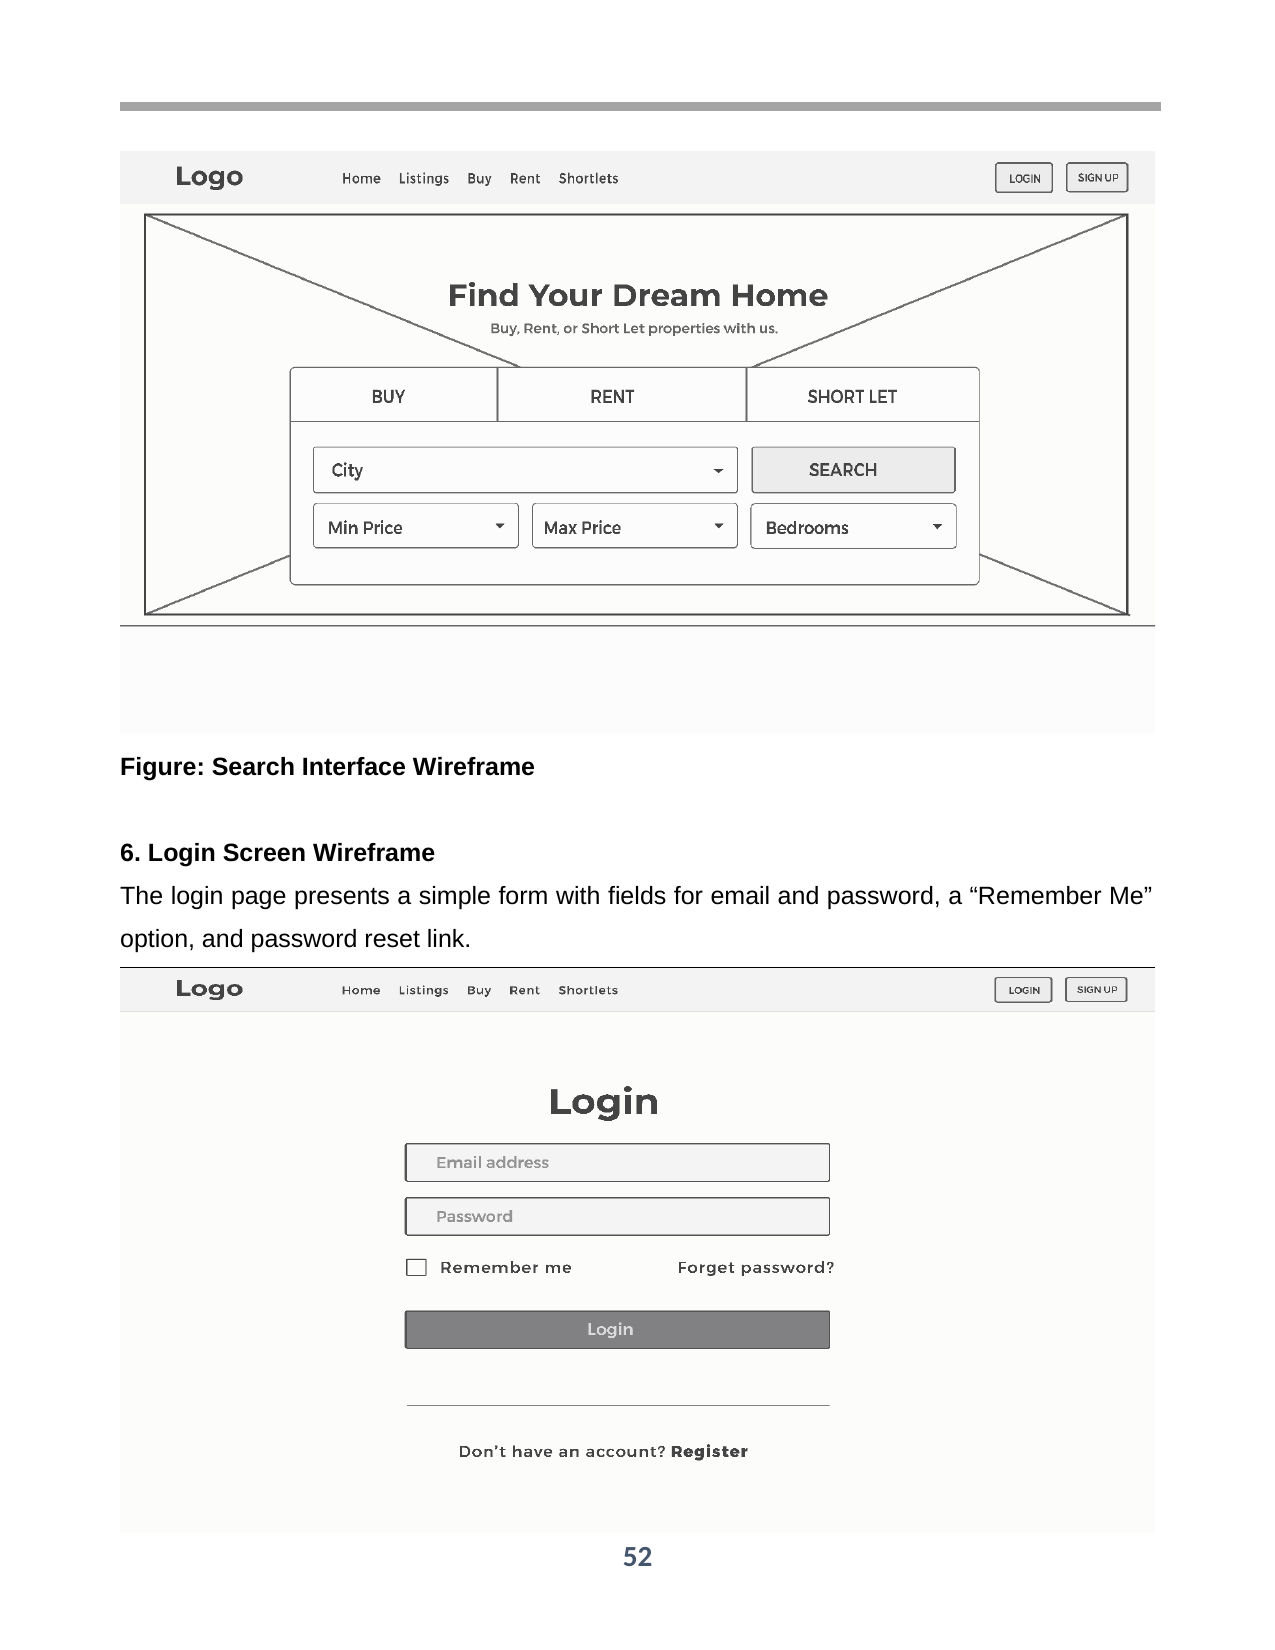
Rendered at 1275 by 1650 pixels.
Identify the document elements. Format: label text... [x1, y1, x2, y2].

text 6. Login Screen Wireframe [120, 838, 1155, 867]
text The login page presents a simple form with fields for email and password, a “Remember Me” option, and password reset link. [120, 881, 1155, 953]
picture [120, 967, 1155, 1533]
picture [120, 151, 1155, 734]
text Figure: Search Interface Wireframe [120, 752, 1155, 781]
